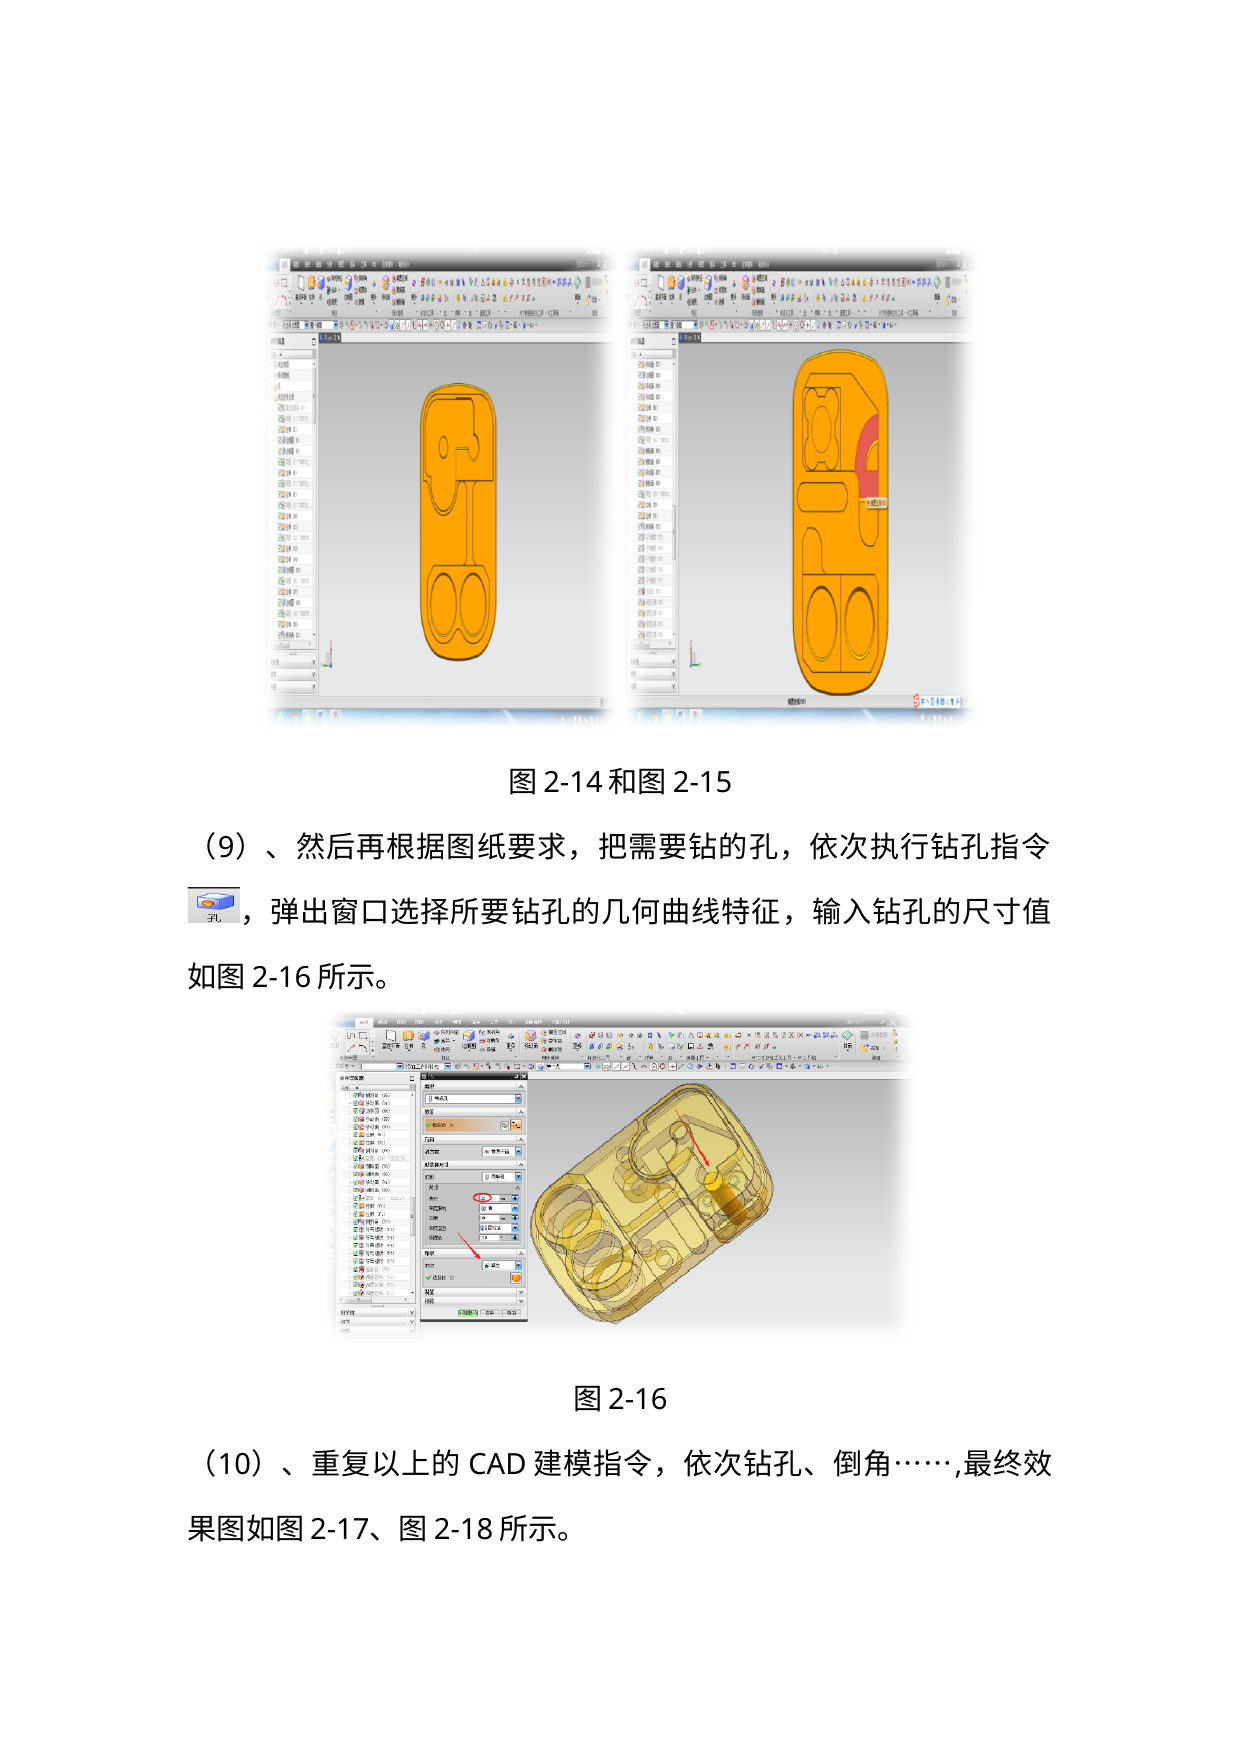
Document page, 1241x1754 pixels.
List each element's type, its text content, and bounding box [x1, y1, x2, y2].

text （9）、然后再根据图纸要求，把需要钻的孔，依次执行钻孔指令，弹出窗口选择所要钻孔的几何曲线特征，输入钻孔的尺寸值，如图2-16所示。 [187, 812, 1053, 1007]
text 图2-16 [187, 1364, 1053, 1429]
text 图2-14和图2-15 [187, 747, 1053, 812]
picture [353, 1036, 889, 1317]
picture [187, 887, 240, 923]
text （10）、重复以上的CAD建模指令，依次钻孔、倒角……,最终效果图如图2-17、图2-18所示。 [187, 1429, 1053, 1559]
picture [650, 273, 950, 700]
picture [290, 273, 591, 700]
